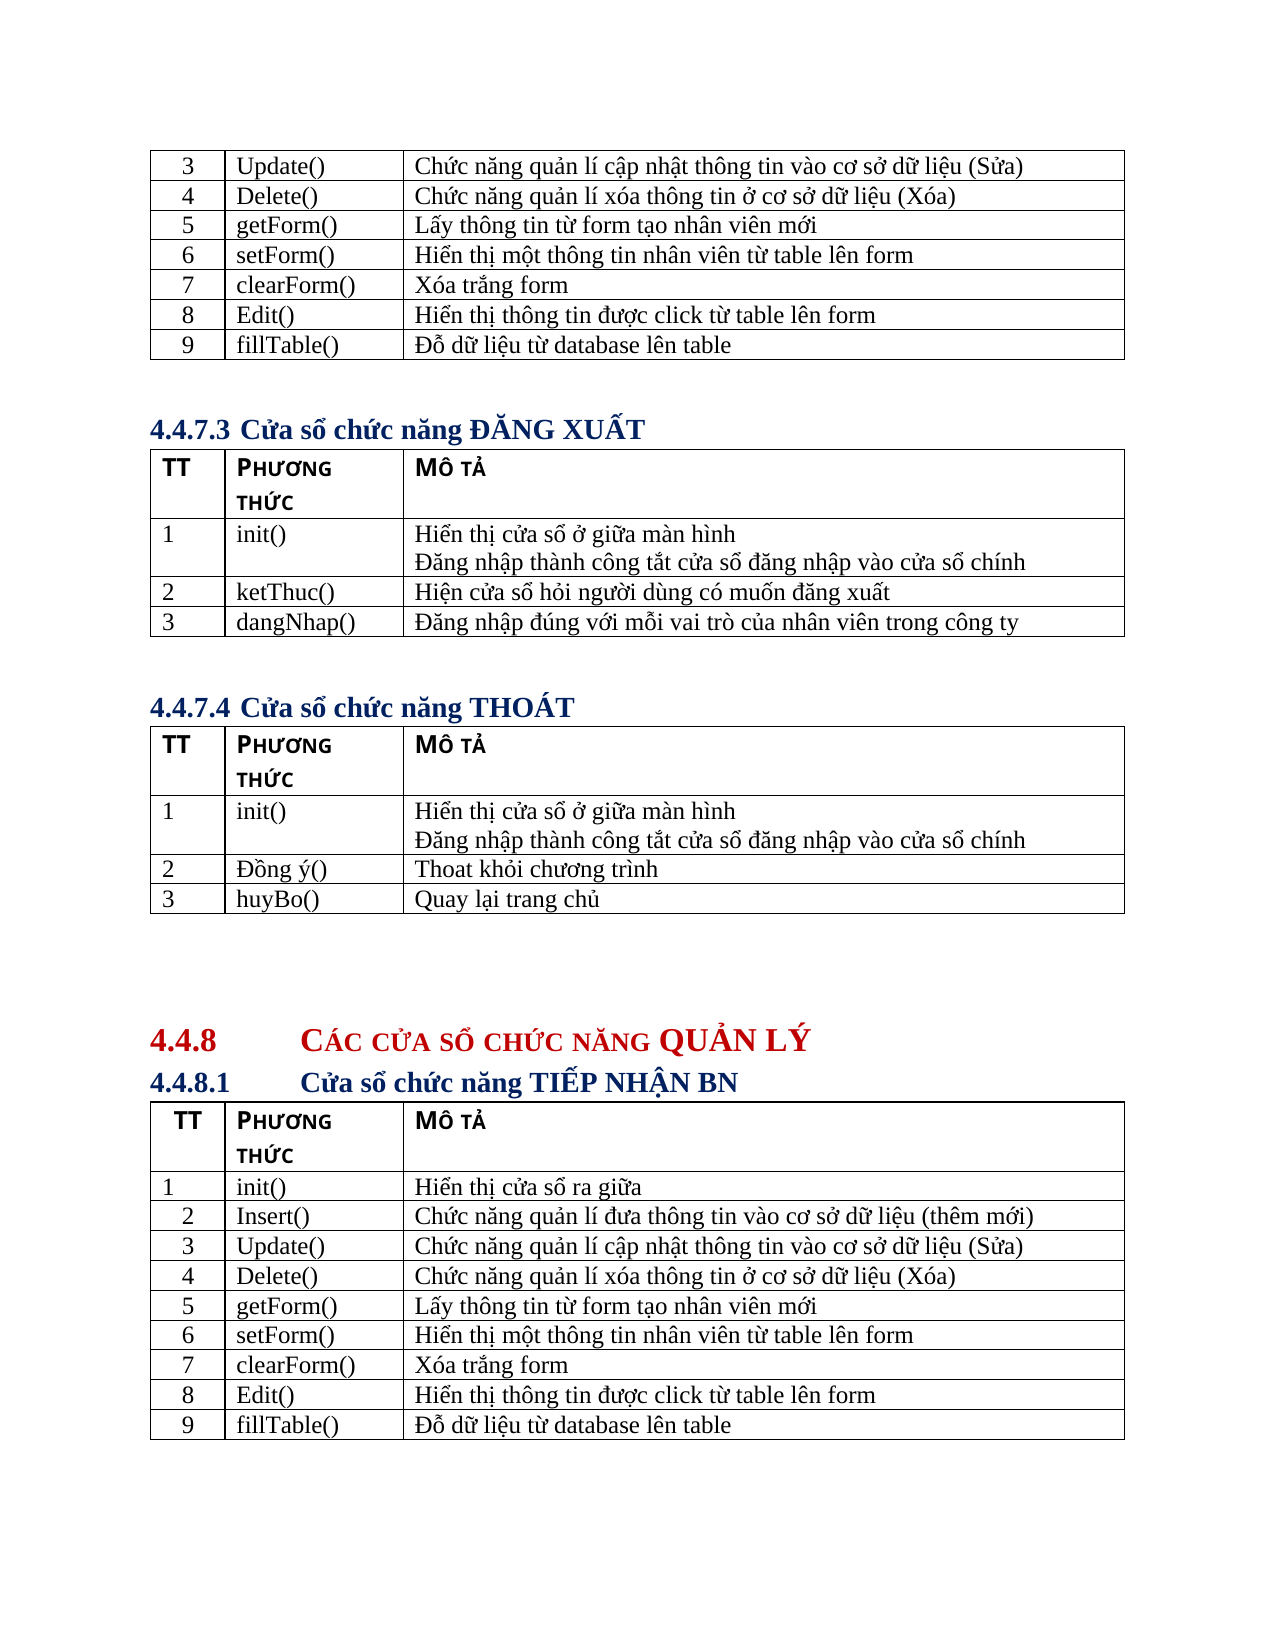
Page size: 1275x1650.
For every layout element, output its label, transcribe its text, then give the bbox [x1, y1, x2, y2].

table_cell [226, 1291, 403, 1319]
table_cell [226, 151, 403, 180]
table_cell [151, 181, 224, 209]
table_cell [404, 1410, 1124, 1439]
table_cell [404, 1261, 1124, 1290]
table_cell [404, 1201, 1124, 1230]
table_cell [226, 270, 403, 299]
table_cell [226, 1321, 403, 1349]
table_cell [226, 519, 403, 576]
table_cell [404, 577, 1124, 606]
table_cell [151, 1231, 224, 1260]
subtitle Cửa sổ chức năng ĐĂNG XUẤT [150, 412, 1125, 446]
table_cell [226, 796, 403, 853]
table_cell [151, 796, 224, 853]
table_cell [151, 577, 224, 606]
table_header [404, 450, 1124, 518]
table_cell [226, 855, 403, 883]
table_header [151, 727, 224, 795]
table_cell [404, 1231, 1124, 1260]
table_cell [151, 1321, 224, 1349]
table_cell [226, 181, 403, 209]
subtitle Cửa sổ chức năng TIẾP NHẬN BN [150, 1065, 1125, 1099]
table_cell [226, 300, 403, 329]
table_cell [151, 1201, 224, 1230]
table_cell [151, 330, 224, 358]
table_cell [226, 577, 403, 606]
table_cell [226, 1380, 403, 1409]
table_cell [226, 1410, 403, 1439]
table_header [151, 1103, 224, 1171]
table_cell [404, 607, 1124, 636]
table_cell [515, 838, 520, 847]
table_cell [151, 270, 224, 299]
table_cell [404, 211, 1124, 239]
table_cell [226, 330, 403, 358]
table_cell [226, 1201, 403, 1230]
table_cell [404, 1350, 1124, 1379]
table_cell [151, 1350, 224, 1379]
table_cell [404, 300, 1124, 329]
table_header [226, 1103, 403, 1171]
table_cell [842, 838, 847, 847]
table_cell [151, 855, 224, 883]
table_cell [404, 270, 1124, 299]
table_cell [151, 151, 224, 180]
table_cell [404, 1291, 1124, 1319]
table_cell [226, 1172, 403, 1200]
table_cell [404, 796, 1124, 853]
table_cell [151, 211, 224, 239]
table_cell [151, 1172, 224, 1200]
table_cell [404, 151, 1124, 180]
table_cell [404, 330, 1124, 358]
subtitle Cửa sổ chức năng THOÁT [150, 690, 1125, 723]
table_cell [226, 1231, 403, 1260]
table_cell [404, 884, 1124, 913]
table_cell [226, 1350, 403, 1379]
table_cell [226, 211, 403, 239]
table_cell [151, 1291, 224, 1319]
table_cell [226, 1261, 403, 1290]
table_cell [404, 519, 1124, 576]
subtitle Các cửa sổ chức năng QUẢN LÝ [150, 1020, 1125, 1058]
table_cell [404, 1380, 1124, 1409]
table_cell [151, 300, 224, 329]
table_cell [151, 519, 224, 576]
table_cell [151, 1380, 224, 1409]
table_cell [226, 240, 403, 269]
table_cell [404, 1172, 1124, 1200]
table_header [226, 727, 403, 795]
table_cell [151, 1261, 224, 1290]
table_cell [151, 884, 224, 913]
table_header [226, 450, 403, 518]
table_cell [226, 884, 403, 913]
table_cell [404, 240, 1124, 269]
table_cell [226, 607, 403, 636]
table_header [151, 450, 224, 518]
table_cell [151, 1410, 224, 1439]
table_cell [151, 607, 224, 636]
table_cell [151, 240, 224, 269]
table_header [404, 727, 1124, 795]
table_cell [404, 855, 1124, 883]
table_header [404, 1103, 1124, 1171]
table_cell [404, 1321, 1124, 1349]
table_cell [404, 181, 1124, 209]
